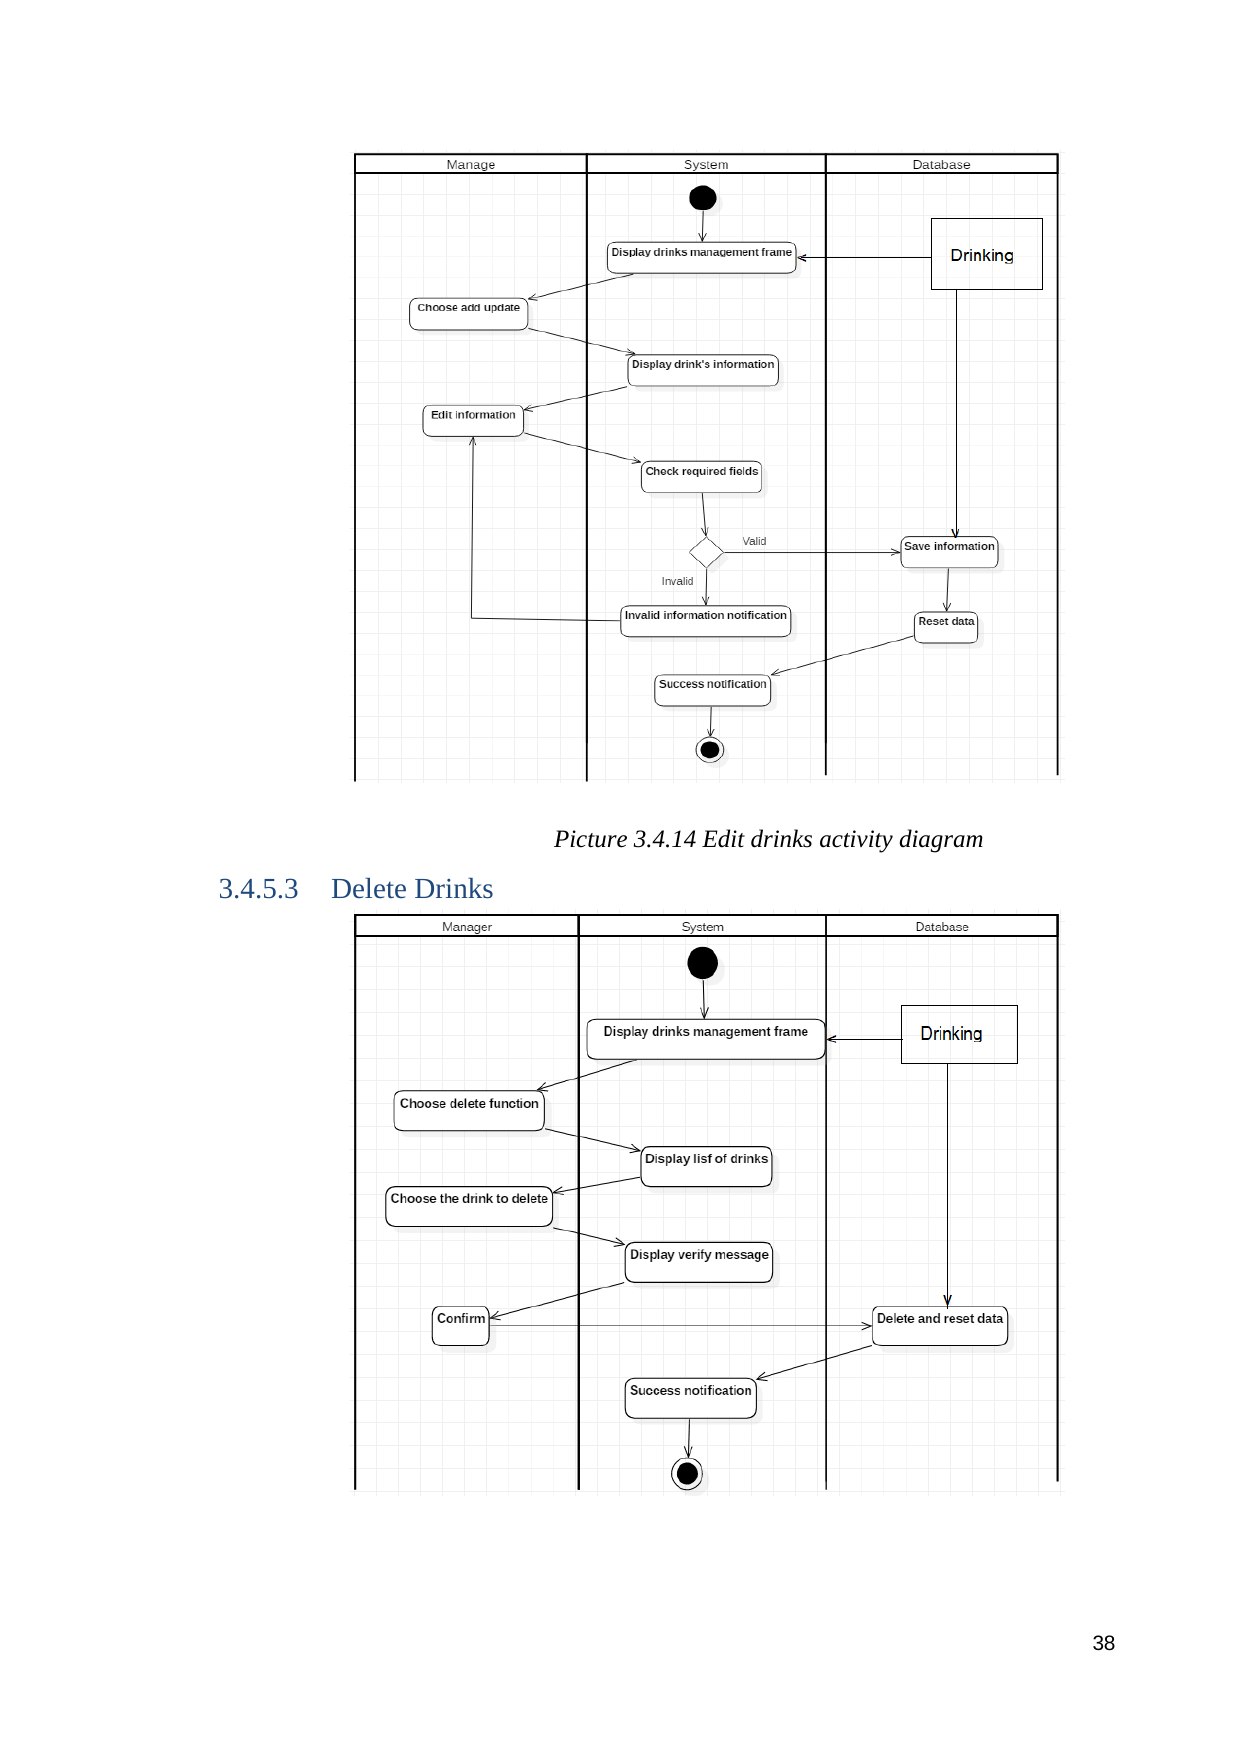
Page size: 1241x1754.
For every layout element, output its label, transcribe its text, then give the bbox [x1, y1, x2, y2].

subtitle Picture 3.4.14 Edit drinks activity diagram [199, 824, 1115, 853]
picture [349, 150, 1065, 783]
list Delete Drinks [218, 871, 1115, 905]
picture [349, 909, 1065, 1496]
